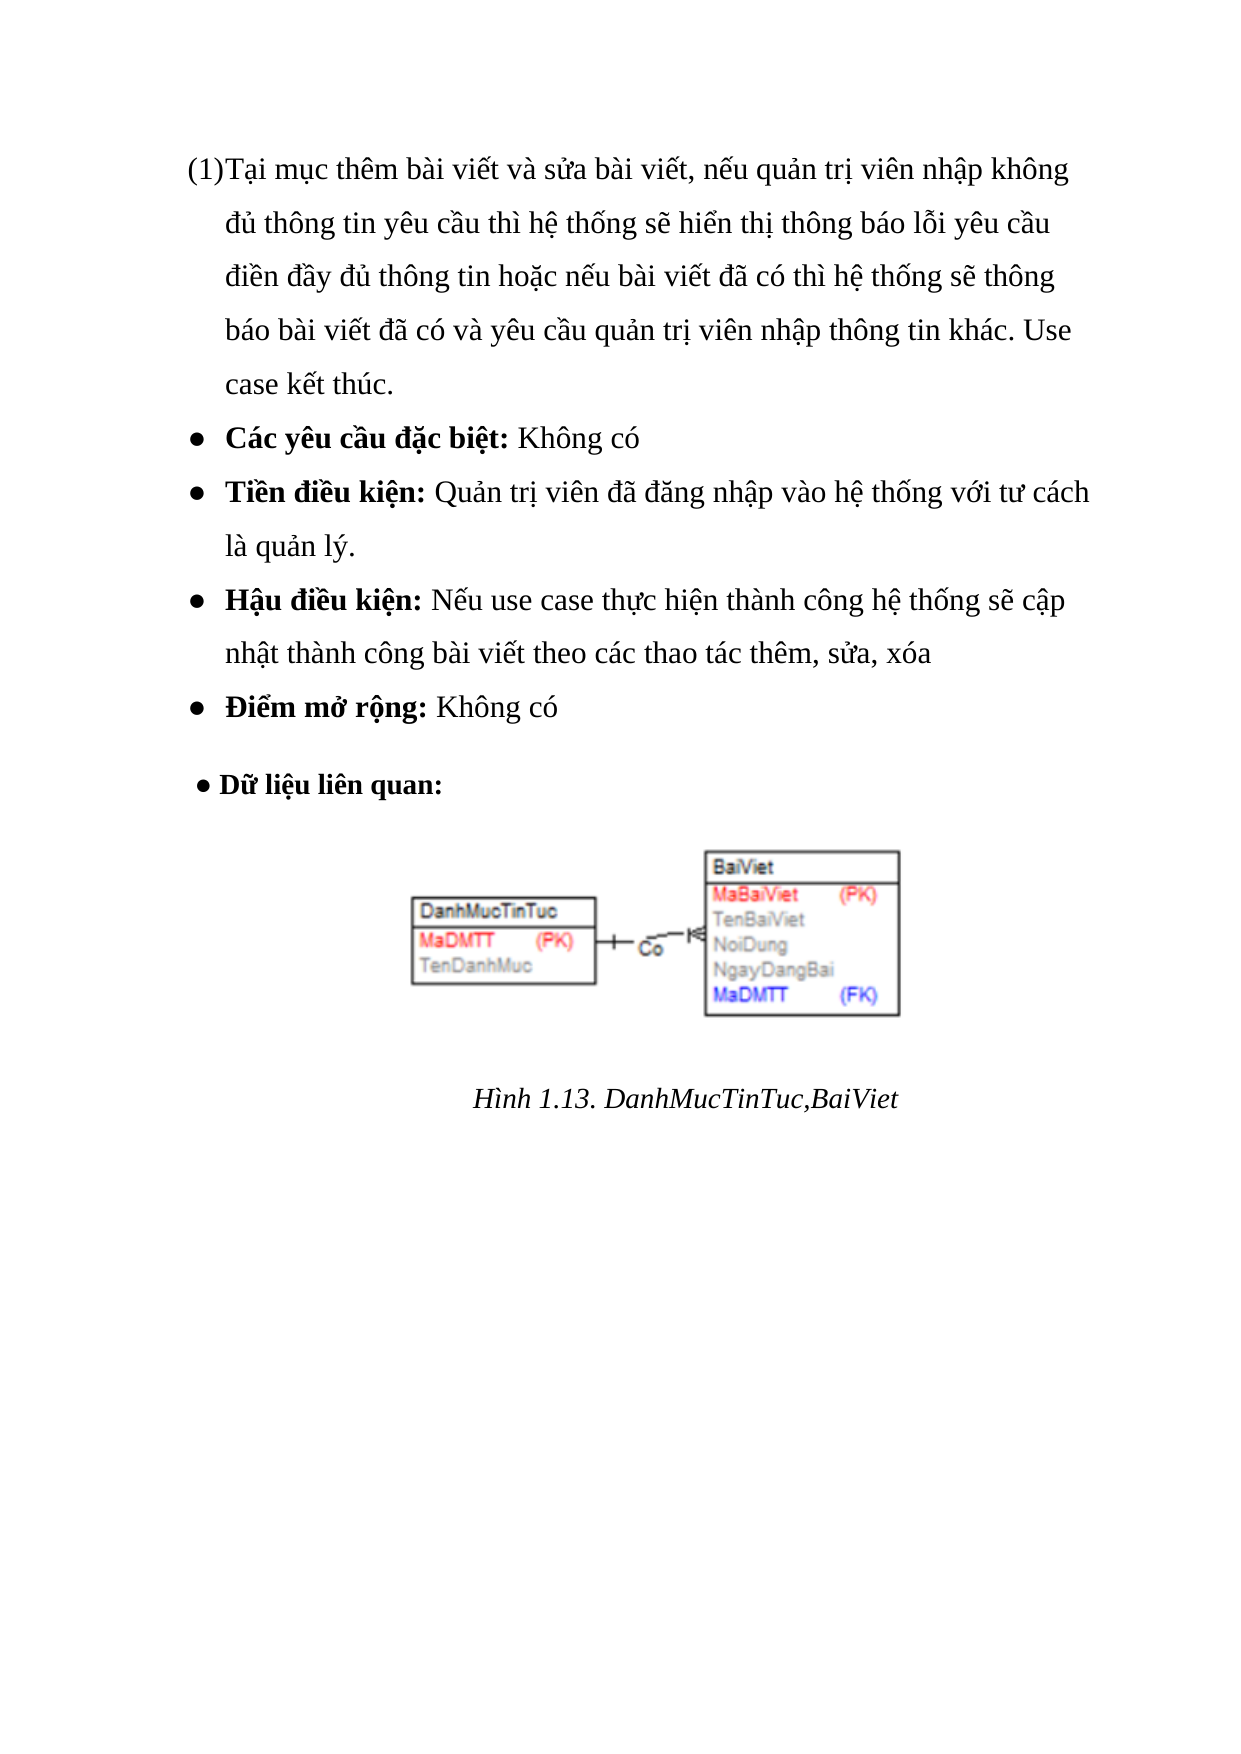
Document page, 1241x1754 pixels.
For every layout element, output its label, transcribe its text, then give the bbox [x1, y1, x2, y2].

picture [378, 842, 937, 1043]
list Các yêu cầu đặc biệt: Không có [187, 419, 1090, 455]
text Hình 1.13. DanhMucTinTuc,BaiViet [225, 1081, 1090, 1114]
list Tại mục thêm bài viết và sửa bài viết, nếu quản trị viên nhập không đủ thông tin yêu cầu thì hệ thống sẽ hiển thị thông báo lỗi yêu cầu điền đầy đủ thông tin hoặc nếu bài viết đã có thì hệ thống sẽ thông báo bài viết đã có và yêu cầu quản trị viên nhập thông tin khác. Use case kết thúc. [187, 150, 1090, 401]
list Điểm mở rộng: Không có [187, 688, 1090, 724]
text ● Dữ liệu liên quan: [150, 767, 1090, 801]
list Hậu điều kiện: Nếu use case thực hiện thành công hệ thống sẽ cập nhật thành công bài viết theo các thao tác thêm, sửa, xóa [187, 581, 1090, 671]
list Tiền điều kiện: Quản trị viên đã đăng nhập vào hệ thống với tư cách là quản lý. [187, 473, 1090, 563]
